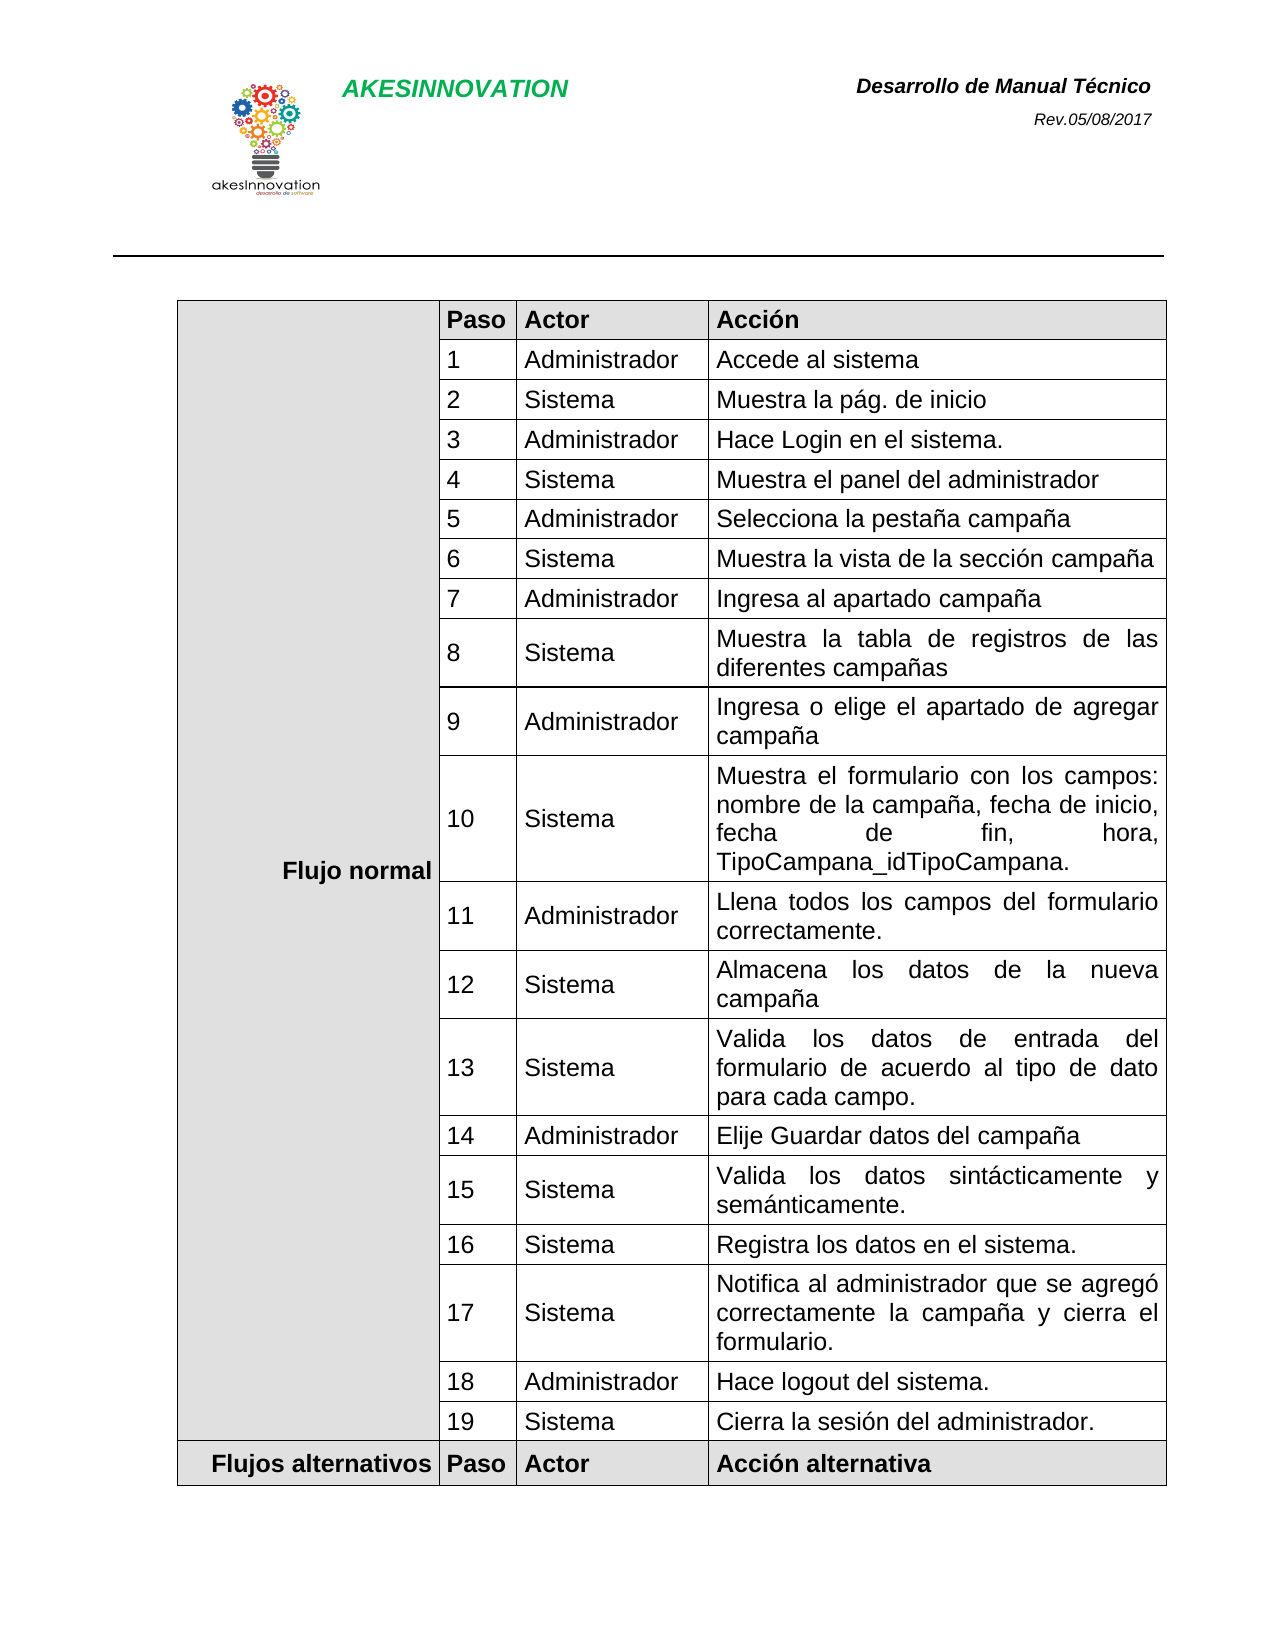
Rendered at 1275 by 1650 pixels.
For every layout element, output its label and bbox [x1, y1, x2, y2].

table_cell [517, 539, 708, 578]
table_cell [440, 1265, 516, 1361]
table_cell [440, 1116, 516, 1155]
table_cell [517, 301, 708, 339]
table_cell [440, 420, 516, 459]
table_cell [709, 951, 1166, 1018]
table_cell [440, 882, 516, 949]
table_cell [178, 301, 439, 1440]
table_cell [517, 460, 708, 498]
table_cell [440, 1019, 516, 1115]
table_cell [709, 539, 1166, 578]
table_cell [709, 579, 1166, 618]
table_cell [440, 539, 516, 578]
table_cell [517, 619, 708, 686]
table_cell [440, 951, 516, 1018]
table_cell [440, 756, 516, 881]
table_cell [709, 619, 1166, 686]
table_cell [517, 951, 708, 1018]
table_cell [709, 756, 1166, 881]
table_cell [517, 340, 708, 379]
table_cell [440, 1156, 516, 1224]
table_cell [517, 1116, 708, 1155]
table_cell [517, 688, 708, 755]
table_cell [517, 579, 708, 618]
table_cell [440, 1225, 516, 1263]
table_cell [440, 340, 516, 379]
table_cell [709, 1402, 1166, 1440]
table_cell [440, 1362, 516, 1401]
picture [198, 73, 331, 227]
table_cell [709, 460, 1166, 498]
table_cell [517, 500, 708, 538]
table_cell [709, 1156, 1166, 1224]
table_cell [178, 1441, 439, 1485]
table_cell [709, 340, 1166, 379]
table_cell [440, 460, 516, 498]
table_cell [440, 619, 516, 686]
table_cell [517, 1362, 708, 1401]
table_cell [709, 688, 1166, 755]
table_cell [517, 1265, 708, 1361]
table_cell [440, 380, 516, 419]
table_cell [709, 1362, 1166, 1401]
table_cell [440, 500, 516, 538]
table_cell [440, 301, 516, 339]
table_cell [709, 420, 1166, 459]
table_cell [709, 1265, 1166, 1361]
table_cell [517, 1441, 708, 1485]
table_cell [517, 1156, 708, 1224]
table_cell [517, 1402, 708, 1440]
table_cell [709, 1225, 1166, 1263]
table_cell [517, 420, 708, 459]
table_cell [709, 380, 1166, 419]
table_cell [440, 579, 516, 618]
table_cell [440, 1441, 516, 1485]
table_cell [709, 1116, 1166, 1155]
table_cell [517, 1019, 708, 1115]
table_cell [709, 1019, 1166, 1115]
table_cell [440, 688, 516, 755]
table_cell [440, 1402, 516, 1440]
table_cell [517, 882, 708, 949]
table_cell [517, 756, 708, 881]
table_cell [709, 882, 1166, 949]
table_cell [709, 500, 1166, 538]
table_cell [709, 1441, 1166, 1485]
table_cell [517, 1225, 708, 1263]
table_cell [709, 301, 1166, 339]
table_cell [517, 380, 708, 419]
